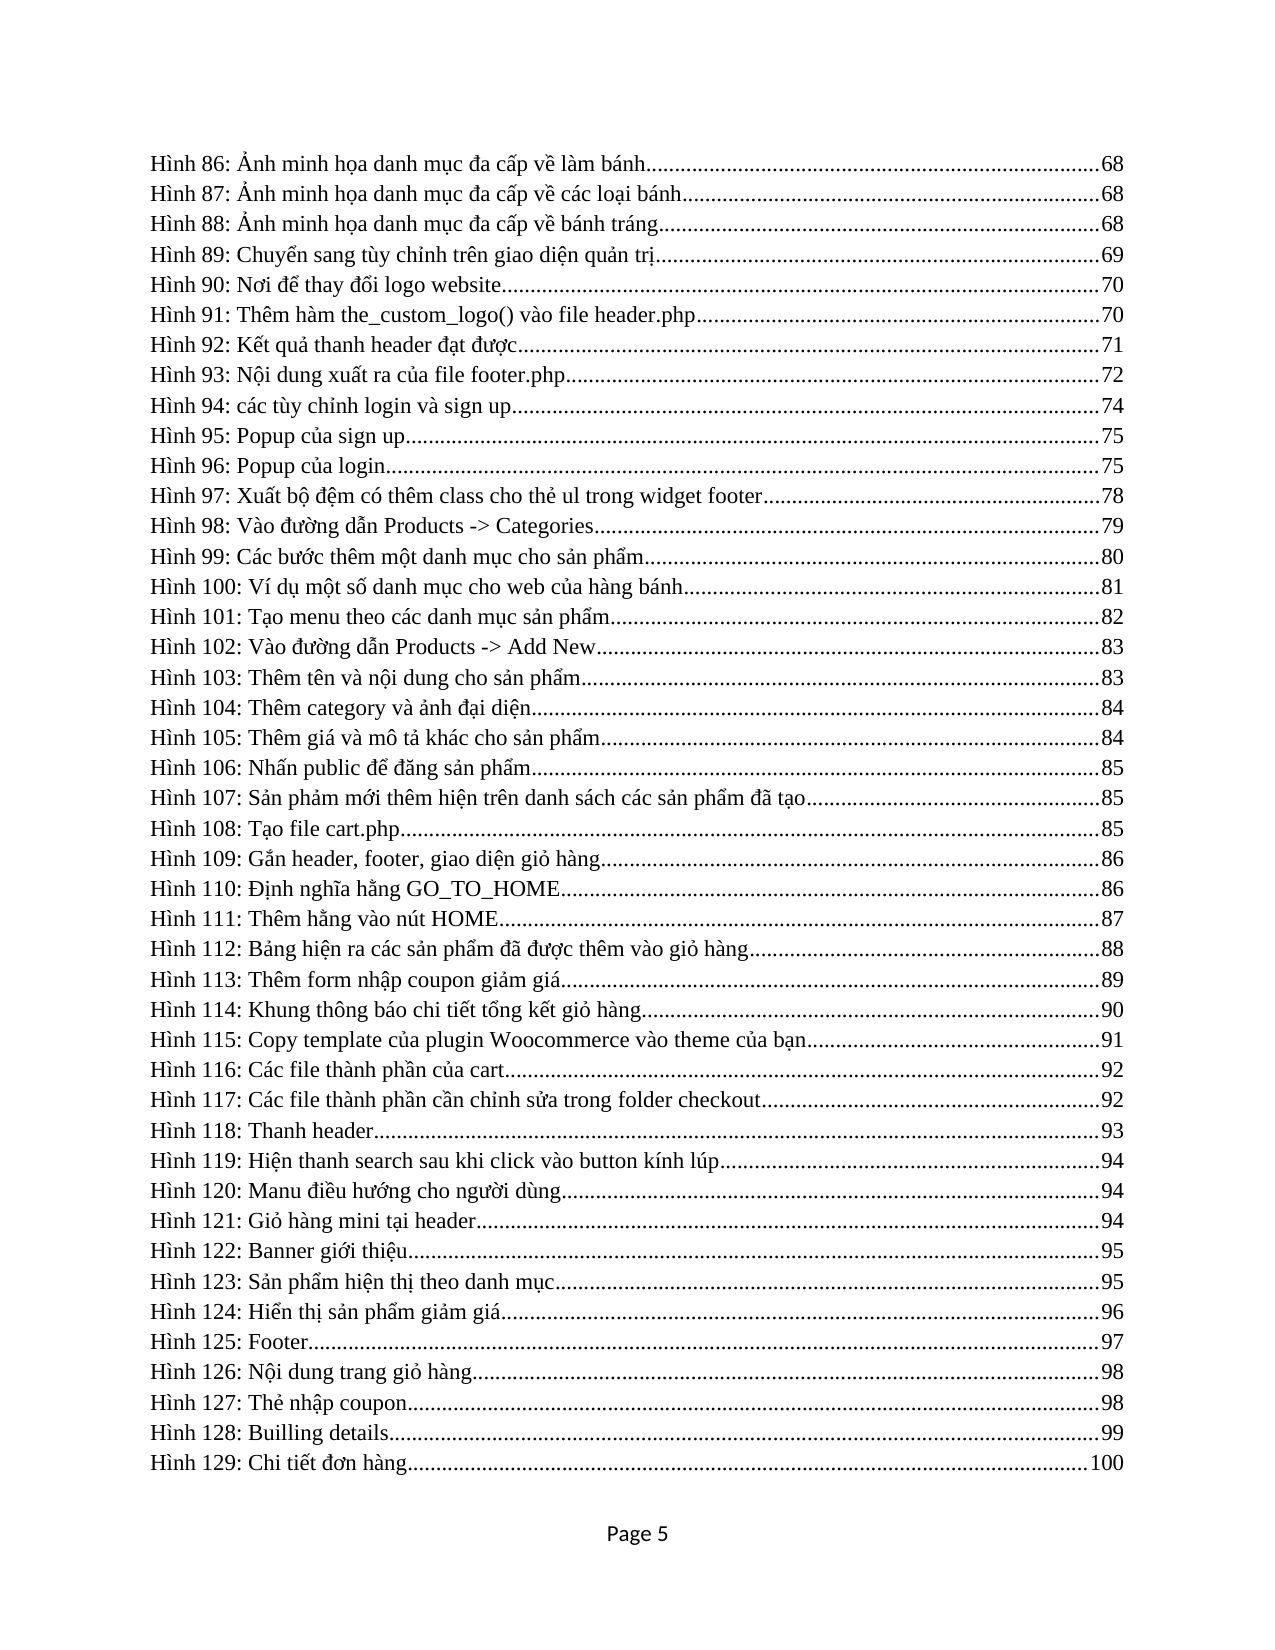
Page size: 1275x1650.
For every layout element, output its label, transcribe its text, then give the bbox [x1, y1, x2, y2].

text Hình 121: Giỏ hàng mini tại header 94 [150, 1207, 1125, 1234]
text Hình 122: Banner giới thiệu 95 [150, 1237, 1125, 1264]
text Hình 89: Chuyển sang tùy chỉnh trên giao diện quản trị 69 [150, 241, 1125, 267]
text Hình 95: Popup của sign up 75 [150, 422, 1125, 448]
text Hình 117: Các file thành phần cần chỉnh sửa trong folder checkout 92 [150, 1086, 1125, 1113]
text Hình 124: Hiển thị sản phẩm giảm giá 96 [150, 1298, 1125, 1324]
text Hình 113: Thêm form nhập coupon giảm giá 89 [150, 966, 1125, 992]
text Hình 108: Tạo file cart.php 85 [150, 814, 1125, 841]
text Hình 94: các tùy chỉnh login và sign up 74 [150, 392, 1125, 418]
text Hình 119: Hiện thanh search sau khi click vào button kính lúp 94 [150, 1147, 1125, 1173]
text Hình 115: Copy template của plugin Woocommerce vào theme của bạn 91 [150, 1026, 1125, 1052]
text Hình 126: Nội dung trang giỏ hàng 98 [150, 1358, 1125, 1385]
text Hình 112: Bảng hiện ra các sản phẩm đã được thêm vào giỏ hàng 88 [150, 935, 1125, 962]
text Hình 109: Gắn header, footer, giao diện giỏ hàng 86 [150, 845, 1125, 871]
text Hình 93: Nội dung xuất ra của file footer.php 72 [150, 361, 1125, 388]
text Hình 106: Nhấn public để đăng sản phẩm 85 [150, 754, 1125, 781]
text Hình 128: Builling details 99 [150, 1419, 1125, 1445]
text Hình 116: Các file thành phần của cart 92 [150, 1056, 1125, 1083]
text Hình 99: Các bước thêm một danh mục cho sản phẩm 80 [150, 543, 1125, 569]
text Hình 102: Vào đường dẫn Products -> Add New 83 [150, 633, 1125, 660]
text Hình 110: Định nghĩa hằng GO_TO_HOME 86 [150, 875, 1125, 901]
text Hình 105: Thêm giá và mô tả khác cho sản phẩm 84 [150, 724, 1125, 750]
text Hình 96: Popup của login 75 [150, 452, 1125, 478]
text Hình 127: Thẻ nhập coupon 98 [150, 1388, 1125, 1415]
text Hình 114: Khung thông báo chi tiết tổng kết giỏ hàng 90 [150, 996, 1125, 1022]
text Hình 123: Sản phẩm hiện thị theo danh mục 95 [150, 1268, 1125, 1294]
text Hình 91: Thêm hàm the_custom_logo() vào file header.php 70 [150, 301, 1125, 327]
text Hình 120: Manu điều hướng cho người dùng 94 [150, 1177, 1125, 1203]
text Hình 101: Tạo menu theo các danh mục sản phẩm 82 [150, 603, 1125, 629]
text Hình 107: Sản phảm mới thêm hiện trên danh sách các sản phẩm đã tạo 85 [150, 784, 1125, 811]
text Hình 118: Thanh header 93 [150, 1117, 1125, 1143]
text Hình 125: Footer 97 [150, 1328, 1125, 1354]
text Hình 104: Thêm category và ảnh đại diện 84 [150, 694, 1125, 720]
text Hình 129: Chi tiết đơn hàng 100 [150, 1449, 1125, 1475]
text Hình 98: Vào đường dẫn Products -> Categories 79 [150, 512, 1125, 539]
text Hình 97: Xuất bộ đệm có thêm class cho thẻ ul trong widget footer 78 [150, 482, 1125, 509]
text Hình 86: Ảnh minh họa danh mục đa cấp về làm bánh 68 [150, 150, 1125, 176]
text Hình 100: Ví dụ một số danh mục cho web của hàng bánh 81 [150, 573, 1125, 599]
text Hình 111: Thêm hằng vào nút HOME 87 [150, 905, 1125, 932]
text Hình 90: Nơi để thay đổi logo website 70 [150, 271, 1125, 297]
text Hình 92: Kết quả thanh header đạt được 71 [150, 331, 1125, 358]
text Hình 103: Thêm tên và nội dung cho sản phẩm 83 [150, 663, 1125, 690]
text Hình 88: Ảnh minh họa danh mục đa cấp về bánh tráng 68 [150, 210, 1125, 237]
text Hình 87: Ảnh minh họa danh mục đa cấp về các loại bánh 68 [150, 180, 1125, 207]
